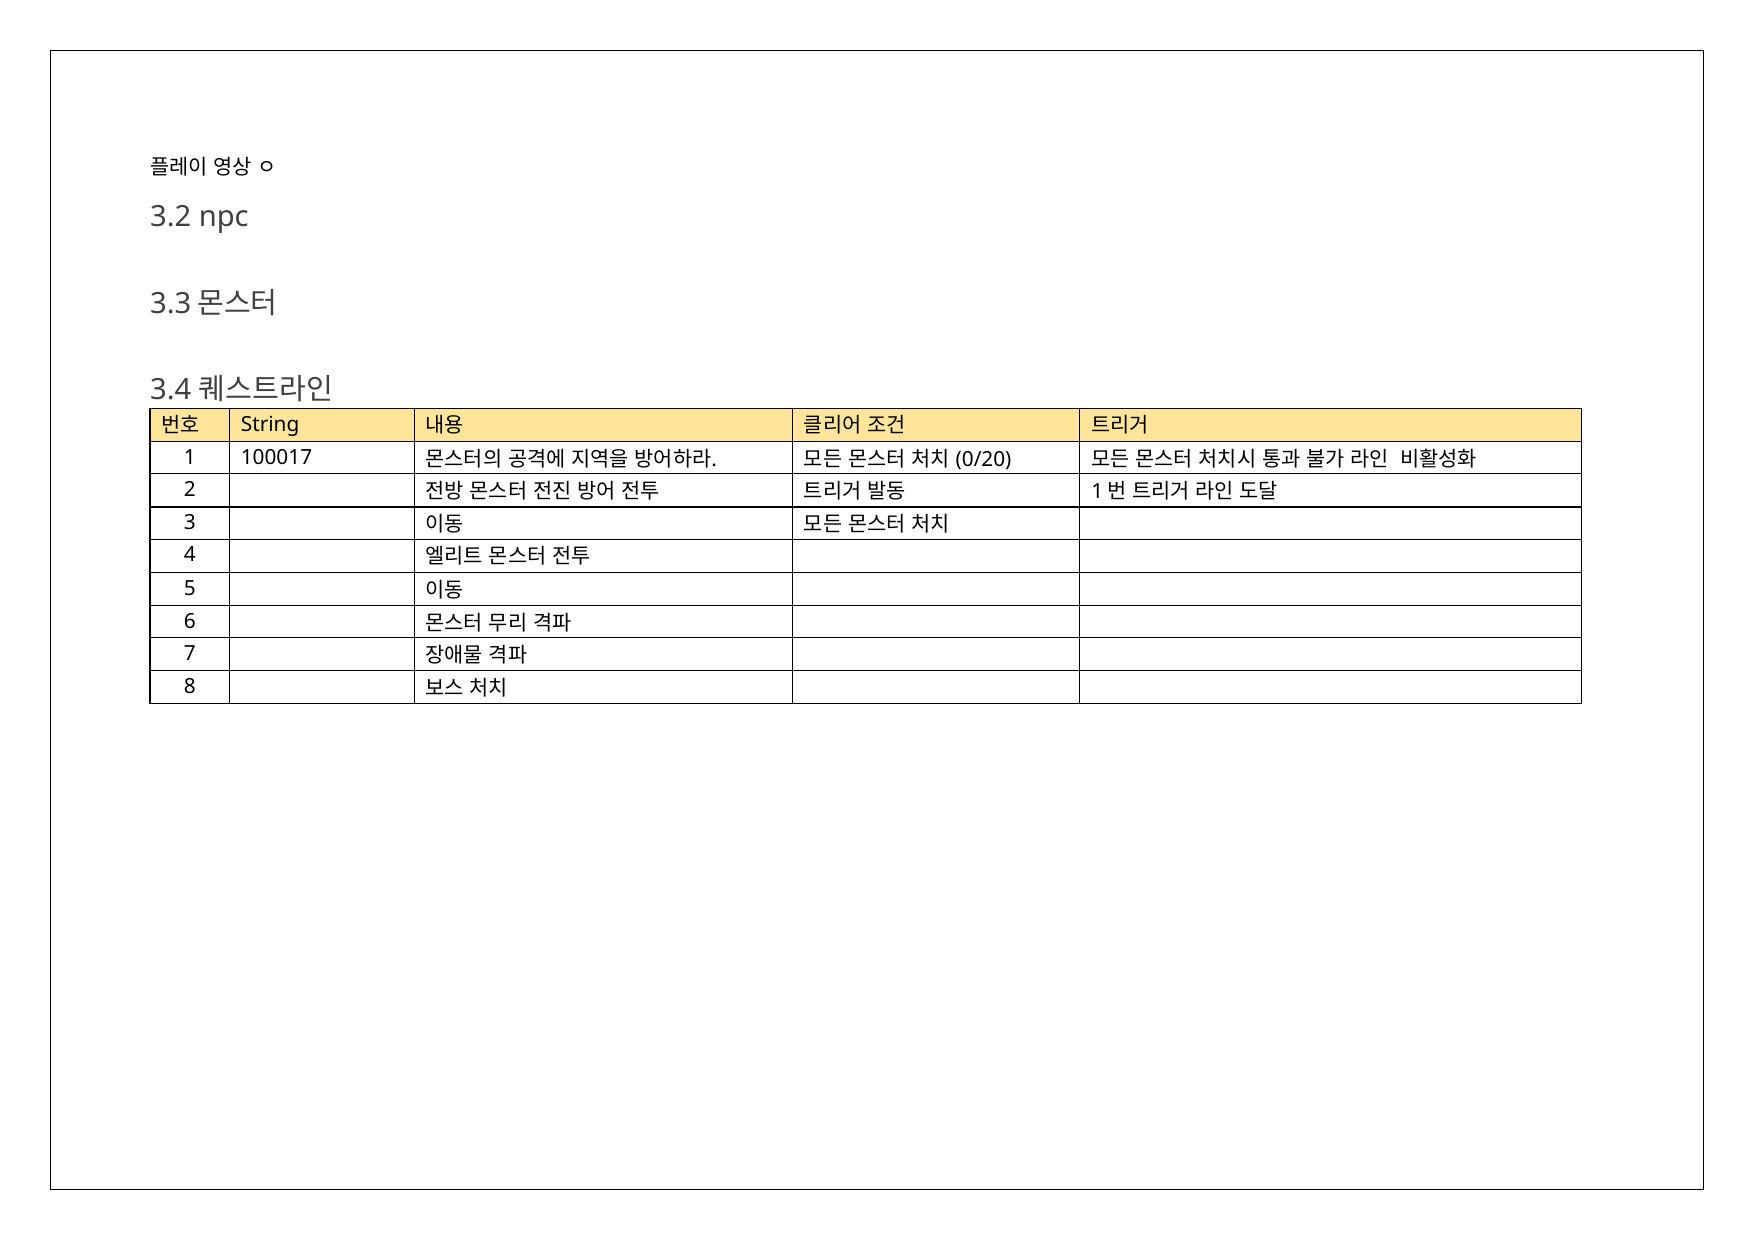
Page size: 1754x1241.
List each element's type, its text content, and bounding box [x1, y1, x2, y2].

table_cell [230, 573, 414, 605]
table_cell 모든 몬스터 처치 (0/20) [793, 442, 1079, 473]
table_cell [230, 540, 414, 572]
table_cell 전방 몬스터 전진 방어 전투 [415, 474, 792, 506]
subtitle 3.4 퀘스트라인 [150, 365, 1577, 408]
table_cell [1080, 508, 1581, 538]
table_header 번호 [151, 409, 229, 441]
table_cell 5 [151, 573, 229, 605]
subtitle 3.2 npc [150, 196, 1577, 235]
table_header 트리거 [1080, 409, 1581, 441]
table_cell 이동 [415, 508, 792, 538]
table_header 클리어 조건 [793, 409, 1079, 441]
table_cell [1080, 671, 1581, 703]
table_cell [793, 638, 1079, 670]
table_cell [793, 606, 1079, 637]
table_header 내용 [415, 409, 792, 441]
table_cell 트리거 발동 [793, 474, 1079, 506]
table_cell 8 [151, 671, 229, 703]
table_cell 장애물 격파 [415, 638, 792, 670]
text 플레이 영상 ㅇ [150, 150, 1577, 180]
table_cell [230, 508, 414, 538]
table_cell 7 [151, 638, 229, 670]
table_cell [230, 606, 414, 637]
table_cell [230, 474, 414, 506]
table_header String [230, 409, 414, 441]
table_cell [1080, 540, 1581, 572]
table_cell 모든 몬스터 처치 [793, 508, 1079, 538]
table_cell [793, 540, 1079, 572]
table_cell [230, 638, 414, 670]
table_cell 보스 처치 [415, 671, 792, 703]
table_cell 4 [151, 540, 229, 572]
table_cell 100017 [230, 442, 414, 473]
table_cell 몬스터 무리 격파 [415, 606, 792, 637]
table_cell [230, 671, 414, 703]
table_cell [1080, 573, 1581, 605]
table_cell 모든 몬스터 처치시 통과 불가 라인 비활성화 [1080, 442, 1581, 473]
table_cell 3 [151, 508, 229, 538]
table_cell 6 [151, 606, 229, 637]
table_cell 이동 [415, 573, 792, 605]
table_cell 몬스터의 공격에 지역을 방어하라. [415, 442, 792, 473]
table_cell 1번 트리거 라인 도달 [1080, 474, 1581, 506]
table_cell [1080, 638, 1581, 670]
table_cell [1080, 606, 1581, 637]
table_cell [793, 573, 1079, 605]
table_cell 2 [151, 474, 229, 506]
table_cell 1 [151, 442, 229, 473]
table_cell [793, 671, 1079, 703]
subtitle 3.3몬스터 [150, 279, 1577, 322]
table_cell 엘리트 몬스터 전투 [415, 540, 792, 572]
